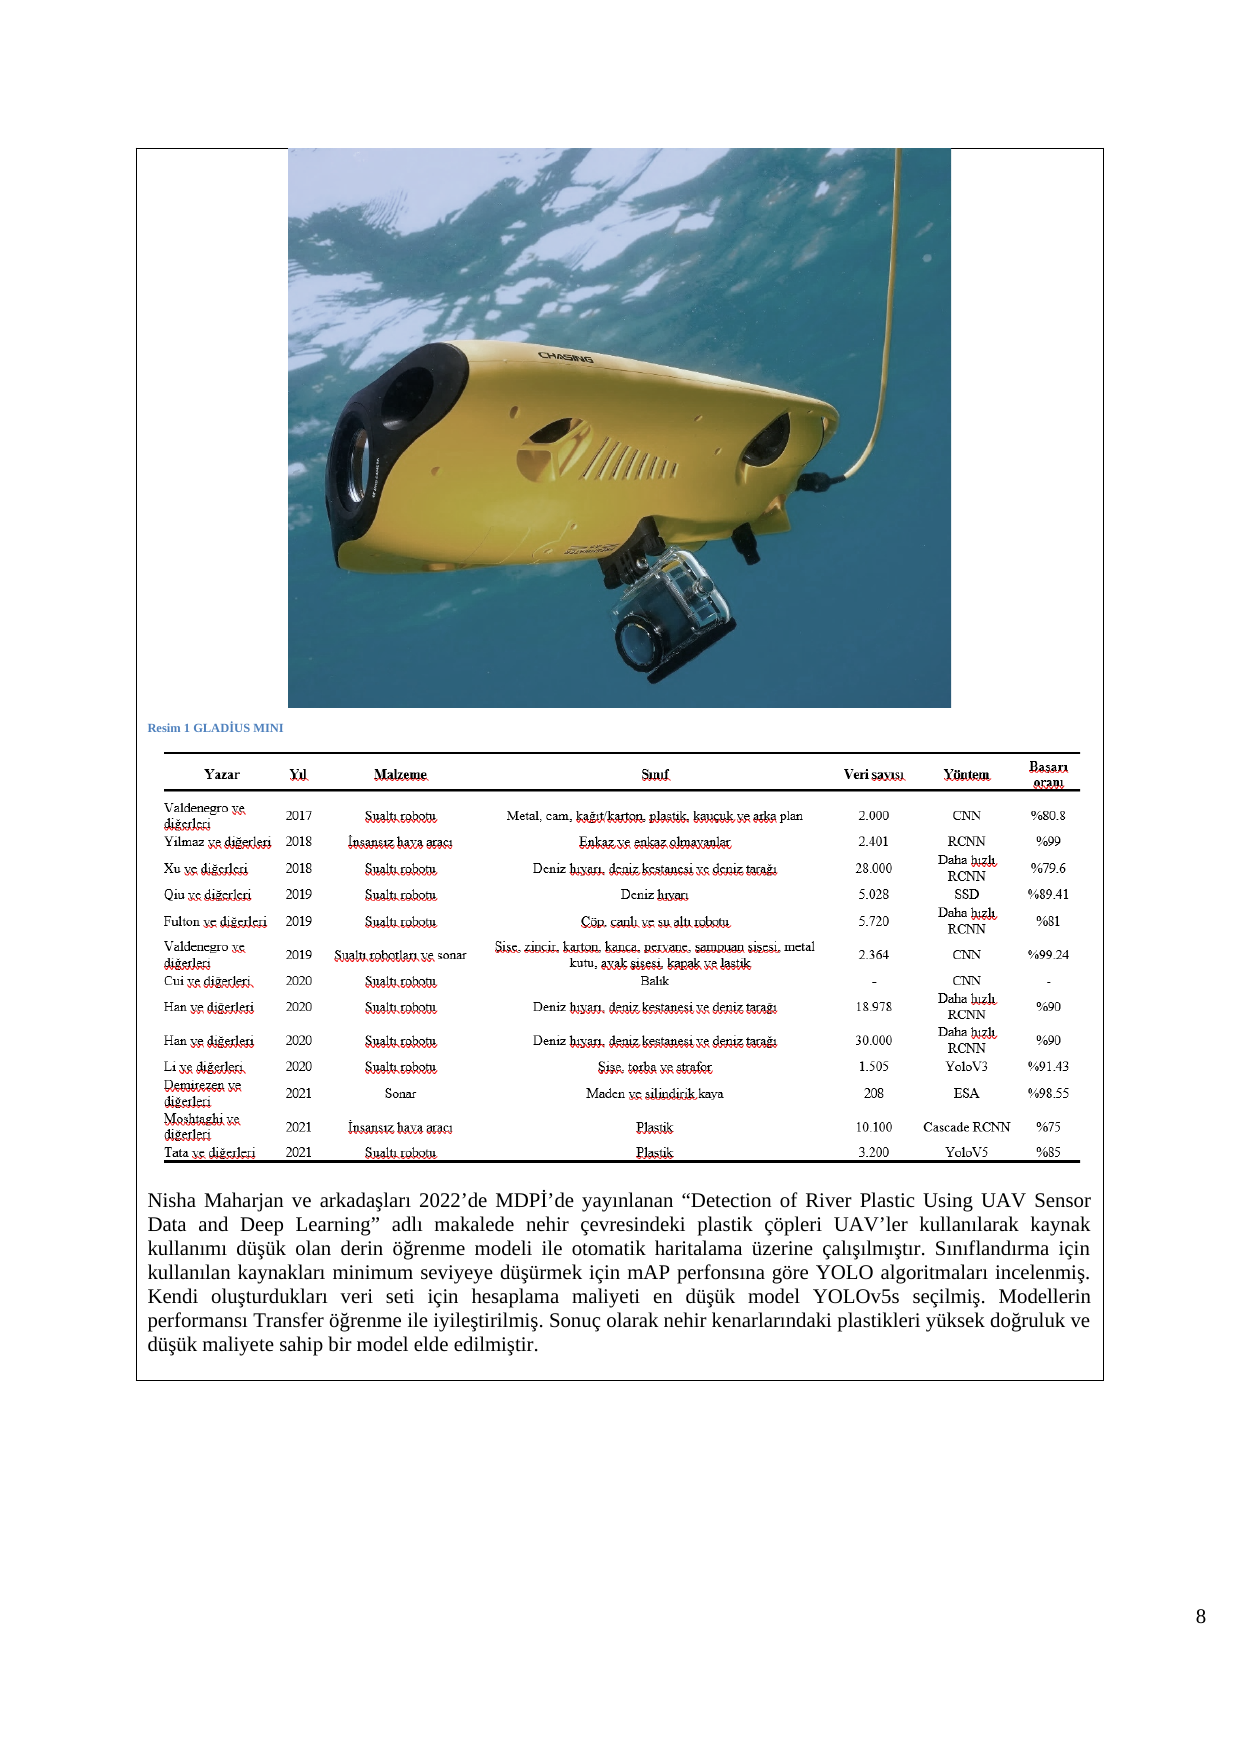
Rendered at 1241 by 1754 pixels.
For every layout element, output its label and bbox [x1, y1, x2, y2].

table_header [137, 149, 1103, 1380]
picture [159, 747, 1080, 1164]
picture [288, 148, 952, 708]
